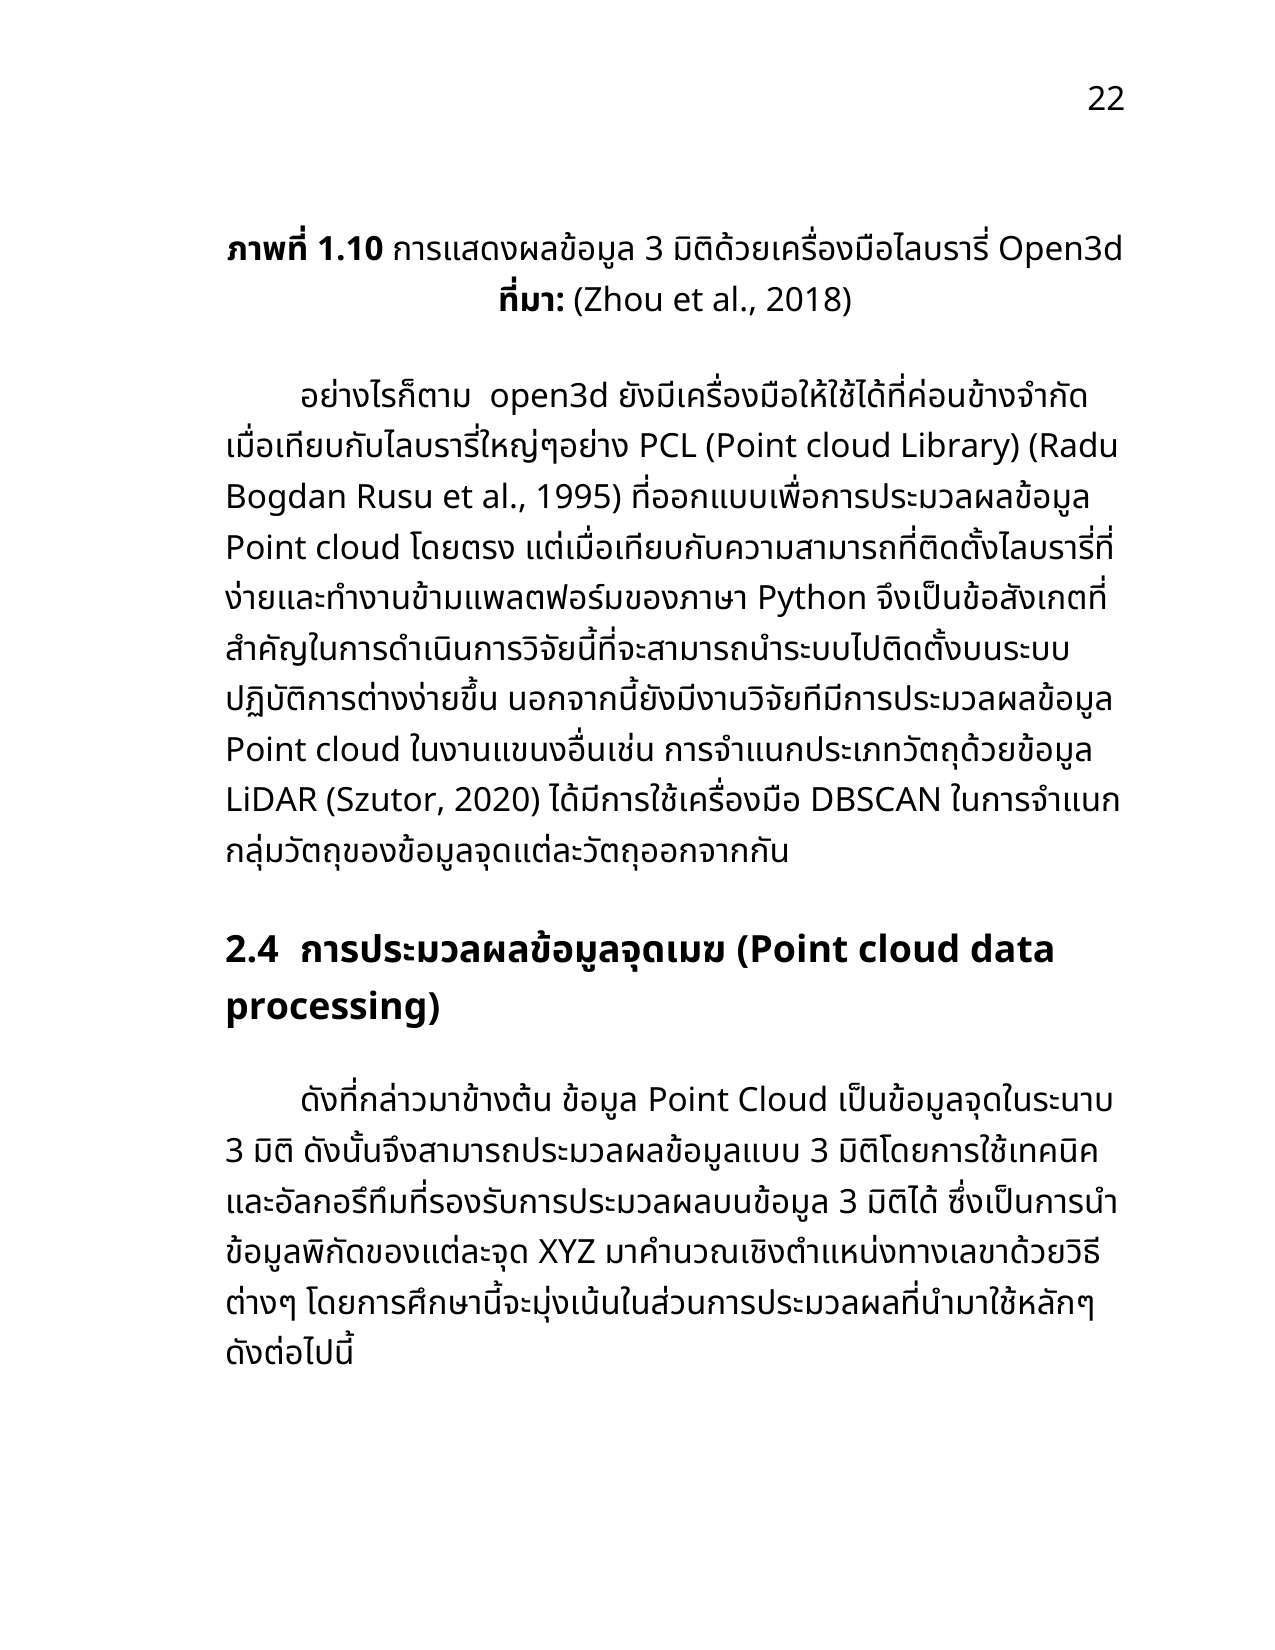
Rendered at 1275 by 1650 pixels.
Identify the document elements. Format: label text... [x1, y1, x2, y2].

text ที่มา: (Zhou et al., 2018) [225, 276, 1125, 326]
text อย่างไรก็ตาม open3d ยังมีเครื่องมือให้ใช้ได้ที่ค่อนข้างจำกัด เมื่อเทียบกับไลบรารี่ใหญ่ๆอย่าง PCL (Point cloud Library) (Radu Bogdan Rusu et al., 1995) ที่ออกแบบเพื่อการประมวลผลข้อมูล Point cloud โดยตรง แต่เมื่อเทียบกับความสามารถที่ติดตั้งไลบรารี่ที่ง่ายและทำงานข้ามแพลตฟอร์มของภาษา Python จึงเป็นข้อสังเกตที่สำคัญในการดำเนินการวิจัยนี้ที่จะสามารถนำระบบไปติดตั้งบนระบบปฏิบัติการต่างง่ายขึ้น นอกจากนี้ยังมีงานวิจัยทีมีการประมวลผลข้อมูล Point cloud ในงานแขนงอื่นเช่น การจำแนกประเภทวัตถุด้วยข้อมูล LiDAR (Szutor, 2020) ได้มีการใช้เครื่องมือ DBSCAN ในการจำแนกกลุ่มวัตถุของข้อมูลจุดแต่ละวัตถุออกจากกัน [225, 372, 1125, 877]
text ภาพที่ 1.10 การแสดงผลข้อมูล 3 มิติด้วยเครื่องมือไลบรารี่ Open3d [225, 225, 1125, 276]
subtitle 2.4 การประมวลผลข้อมูลจุดเมฆ (Point cloud data processing) [225, 923, 1125, 1031]
text ดังที่กล่าวมาข้างต้น ข้อมูล Point Cloud เป็นข้อมูลจุดในระนาบ 3 มิติ ดังนั้นจึงสามารถประมวลผลข้อมูลแบบ 3 มิติโดยการใช้เทคนิคและอัลกอรึทึมที่รองรับการประมวลผลบนข้อมูล 3 มิติได้ ซึ่งเป็นการนำข้อมูลพิกัดของแต่ละจุด XYZ มาคำนวณเชิงตำแหน่งทางเลขาด้วยวิธีต่างๆ โดยการศึกษานี้จะมุ่งเน้นในส่วนการประมวลผลที่นำมาใช้หลักๆ ดังต่อไปนี้ [225, 1076, 1125, 1379]
